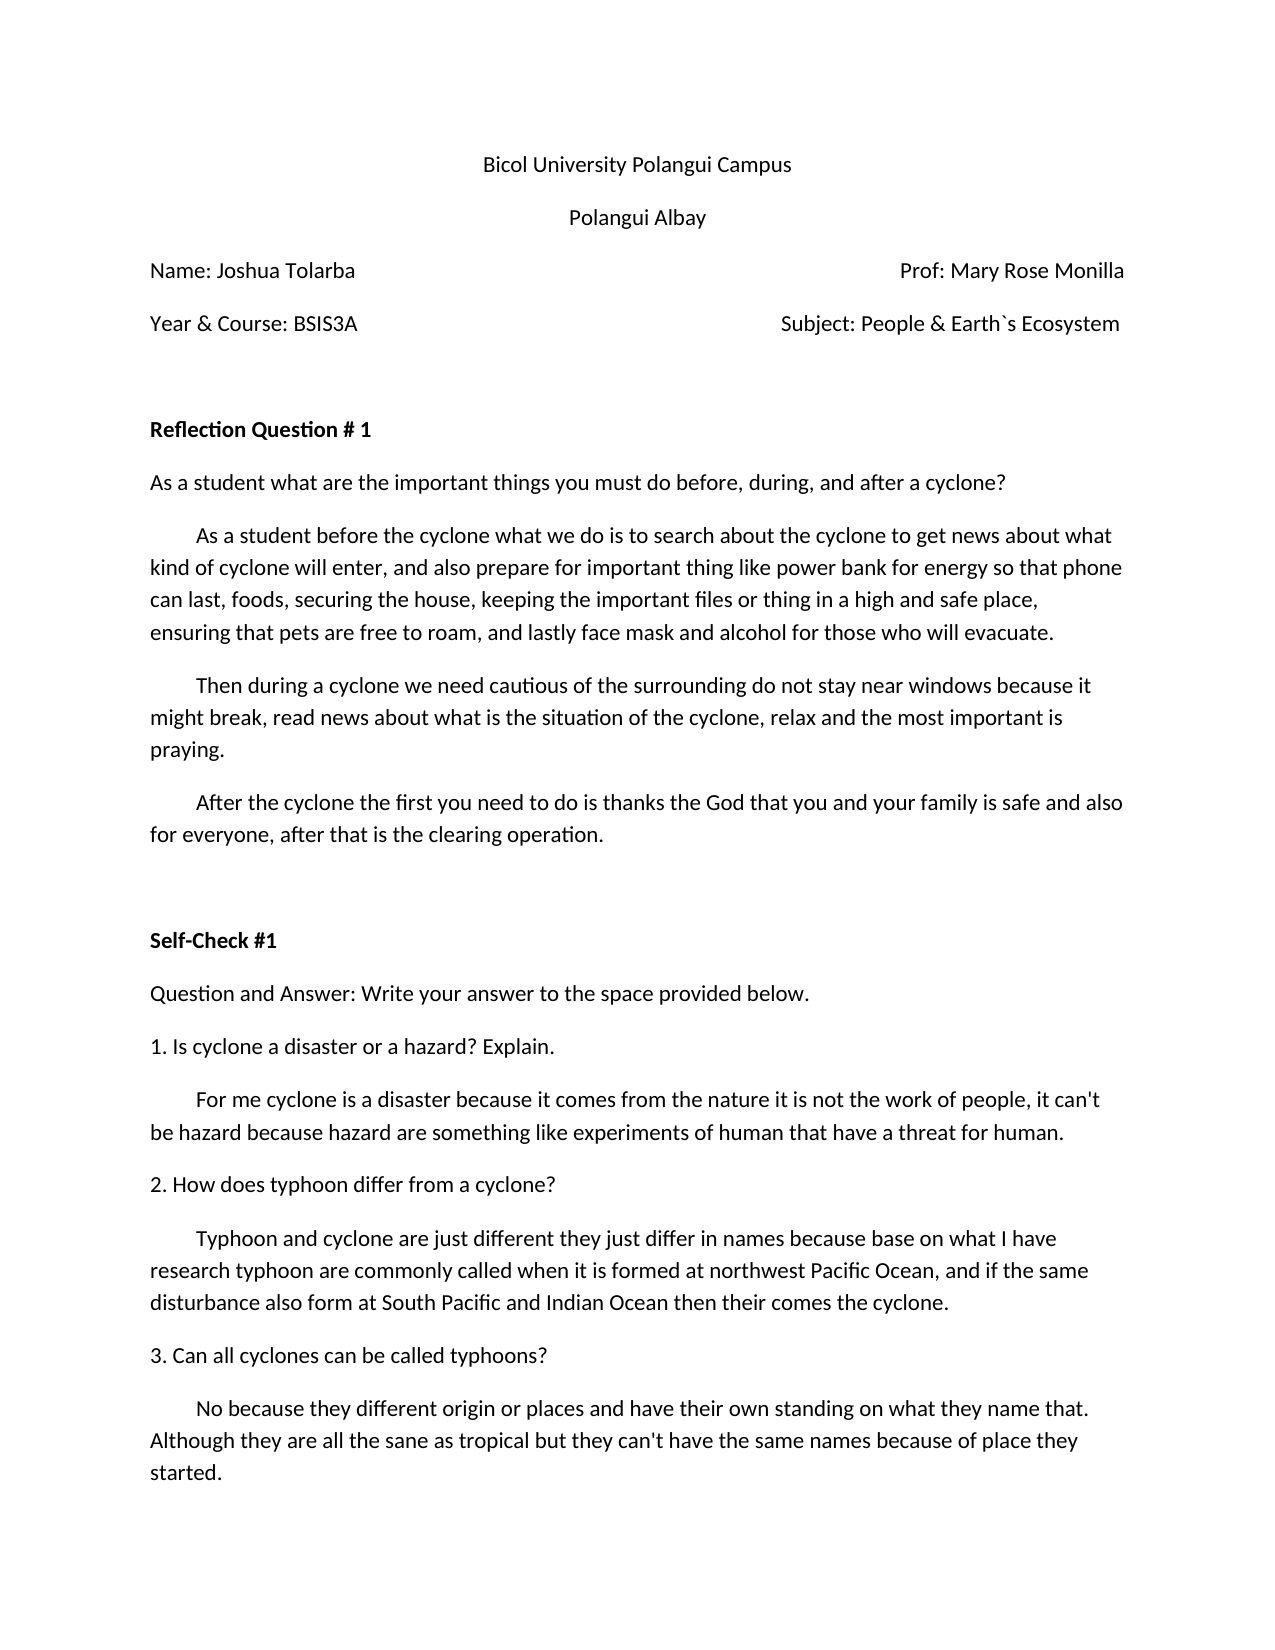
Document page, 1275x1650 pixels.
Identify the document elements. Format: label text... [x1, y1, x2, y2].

text 1. Is cyclone a disaster or a hazard? Explain. [150, 1032, 1125, 1060]
text Self-Check #1 [150, 926, 1125, 954]
text Name: Joshua Tolarba Prof: Mary Rose Monilla [150, 256, 1125, 284]
text For me cyclone is a disaster because it comes from the nature it is not the work of people, it can't be hazard because hazard are something like experiments of human that have a threat for human. [150, 1085, 1125, 1146]
text Typhoon and cyclone are just different they just differ in names because base on what I have research typhoon are commonly called when it is formed at northwest Pacific Ocean, and if the same disturbance also form at South Pacific and Indian Ocean then their comes the cyclone. [150, 1224, 1125, 1316]
text 3. Can all cyclones can be called typhoons? [150, 1341, 1125, 1369]
text Year & Course: BSIS3A Subject: People & Earth`s Ecosystem [150, 309, 1125, 337]
text After the cyclone the first you need to do is thanks the God that you and your family is safe and also for everyone, after that is the clearing operation. [150, 788, 1125, 848]
text Polangui Albay [150, 203, 1125, 231]
text Bicol University Polangui Campus [150, 150, 1125, 178]
text 2. How does typhoon differ from a cyclone? [150, 1171, 1125, 1199]
text Reflection Question # 1 [150, 415, 1125, 443]
text Then during a cyclone we need cautious of the surrounding do not stay near windows because it might break, read news about what is the situation of the cyclone, relax and the most important is praying. [150, 671, 1125, 763]
text As a student before the cyclone what we do is to search about the cyclone to get news about what kind of cyclone will enter, and also prepare for important thing like power bank for energy so that phone can last, foods, securing the house, keeping the important files or thing in a high and safe place, ensuring that pets are free to roam, and lastly face mask and alcohol for those who will evacuate. [150, 521, 1125, 646]
text Question and Answer: Write your answer to the space provided below. [150, 979, 1125, 1007]
text As a student what are the important things you must do before, during, and after a cyclone? [150, 468, 1125, 496]
text No because they different origin or places and have their own standing on what they name that. Although they are all the sane as tropical but they can't have the same names because of place they started. [150, 1394, 1125, 1486]
